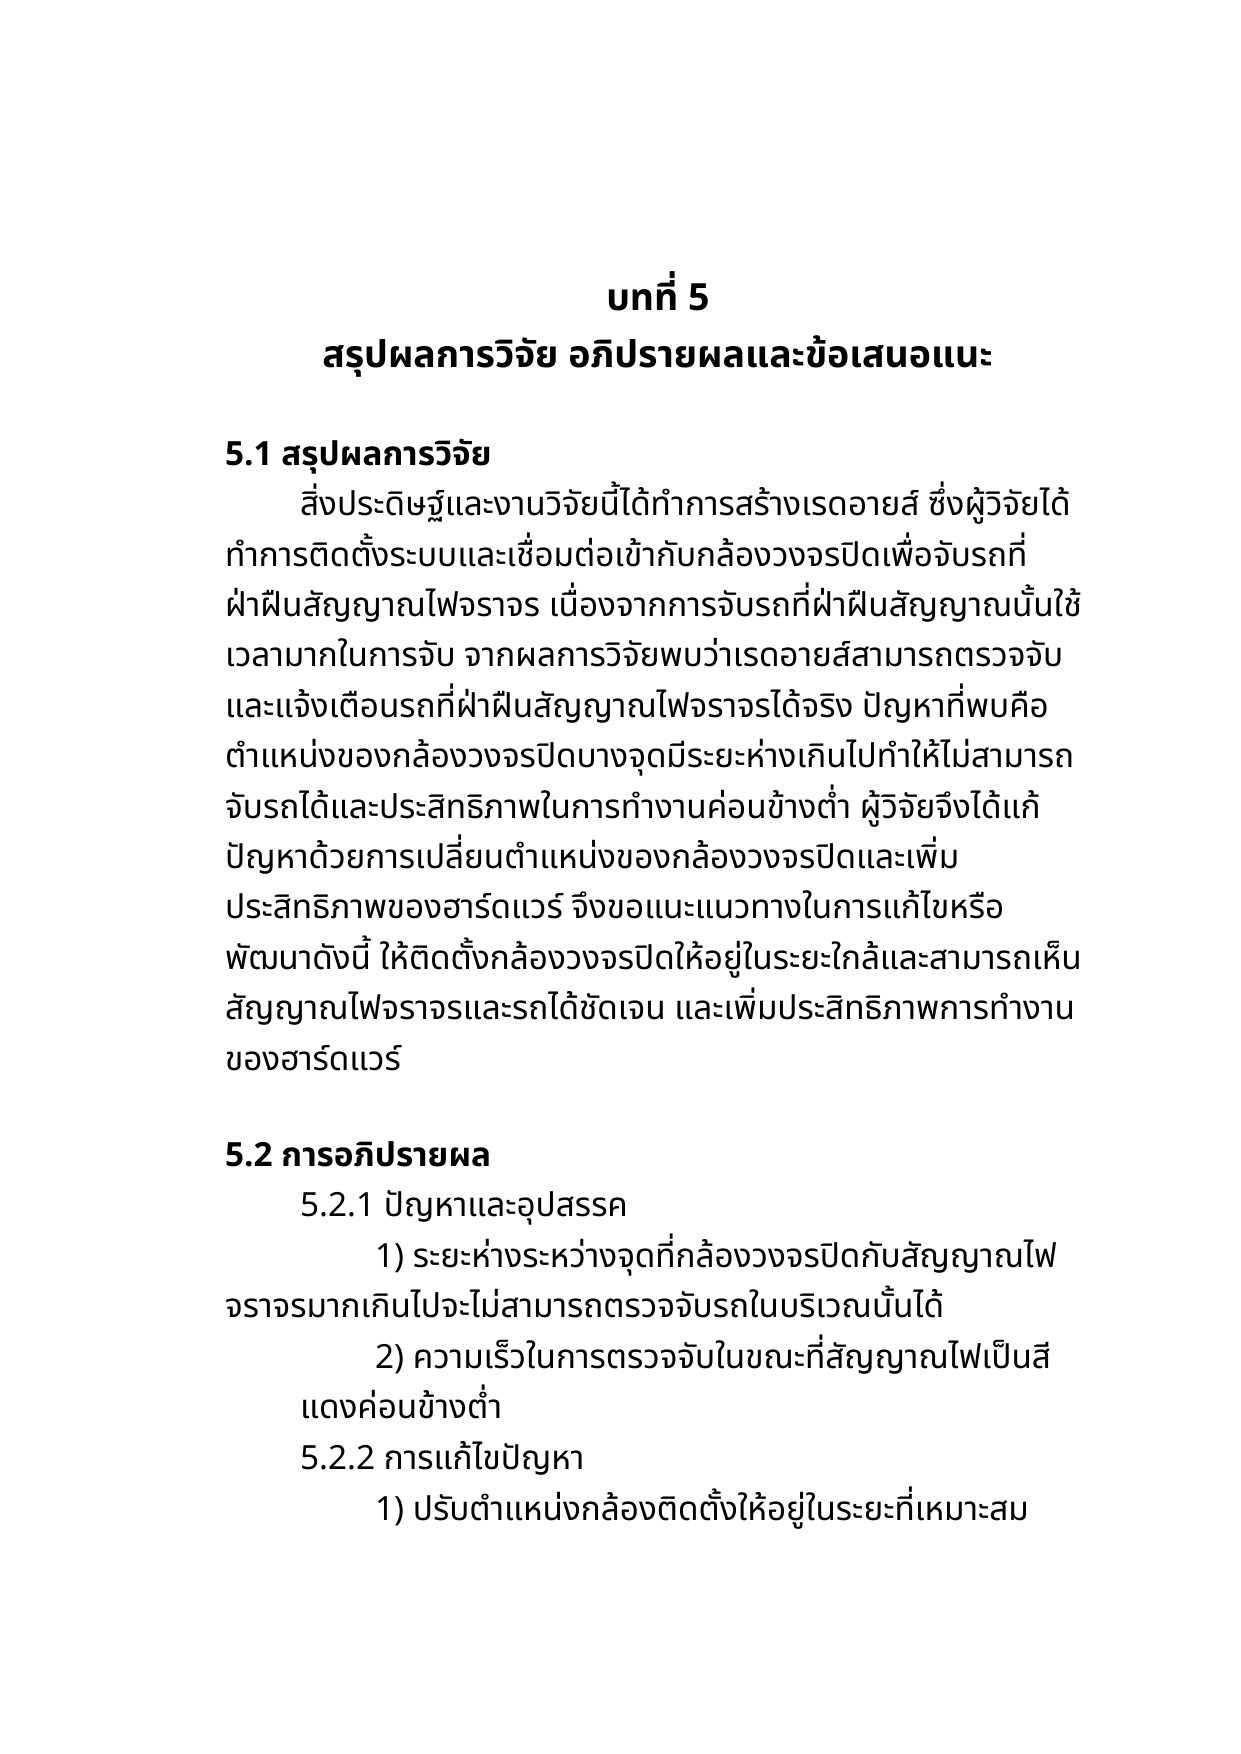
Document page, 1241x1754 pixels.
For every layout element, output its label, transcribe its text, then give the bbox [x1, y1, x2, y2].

text 1) ปรับตำแหน่งกล้องติดตั้งให้อยู่ในระยะที่เหมาะสม [300, 1484, 1090, 1535]
text 1) ระยะห่างระหว่างจุดที่กล้องวงจรปิดกับสัญญาณไฟจราจรมากเกินไปจะไม่สามารถตรวจจับรถในบริเวณนั้นได้ [225, 1232, 1090, 1333]
text สรุปผลการวิจัย อภิปรายผลและข้อเสนอแนะ [225, 327, 1090, 384]
text 5.2.2 การแก้ไขปัญหา [300, 1434, 1090, 1484]
text สิ่งประดิษฐ์และงานวิจัยนี้ได้ทำการสร้างเรดอายส์ ซึ่งผู้วิจัยได้ทำการติดตั้งระบบและเชื่อมต่อเข้ากับกล้องวงจรปิดเพื่อจับรถที่ฝ่าฝืนสัญญาณไฟจราจร เนื่องจากการจับรถที่ฝ่าฝืนสัญญาณนั้นใช้เวลามากในการจับ จากผลการวิจัยพบว่าเรดอายส์สามารถตรวจจับและแจ้งเตือนรถที่ฝ่าฝืนสัญญาณไฟจราจรได้จริง ปัญหาที่พบคือตำแหน่งของกล้องวงจรปิดบางจุดมีระยะห่างเกินไปทำให้ไม่สามารถจับรถได้และประสิทธิภาพในการทำงานค่อนข้างต่ำ ผู้วิจัยจึงได้แก้ปัญหาด้วยการเปลี่ยนตำแหน่งของกล้องวงจรปิดและเพิ่มประสิทธิภาพของฮาร์ดแวร์ จึงขอแนะแนวทางในการแก้ไขหรือพัฒนาดังนี้ ให้ติดตั้งกล้องวงจรปิดให้อยู่ในระยะใกล้และสามารถเห็นสัญญาณไฟจราจรและรถได้ชัดเจน และเพิ่มประสิทธิภาพการทำงานของฮาร์ดแวร์ [225, 480, 1090, 1085]
text 5.1 สรุปผลการวิจัย [225, 429, 1090, 480]
text 5.2.1 ปัญหาและอุปสรรค [225, 1181, 1090, 1232]
text บทที่ 5 [225, 270, 1090, 327]
text 5.2 การอภิปรายผล [225, 1131, 1090, 1181]
text 2) ความเร็วในการตรวจจับในขณะที่สัญญาณไฟเป็นสีแดงค่อนข้างต่ำ [300, 1333, 1090, 1434]
